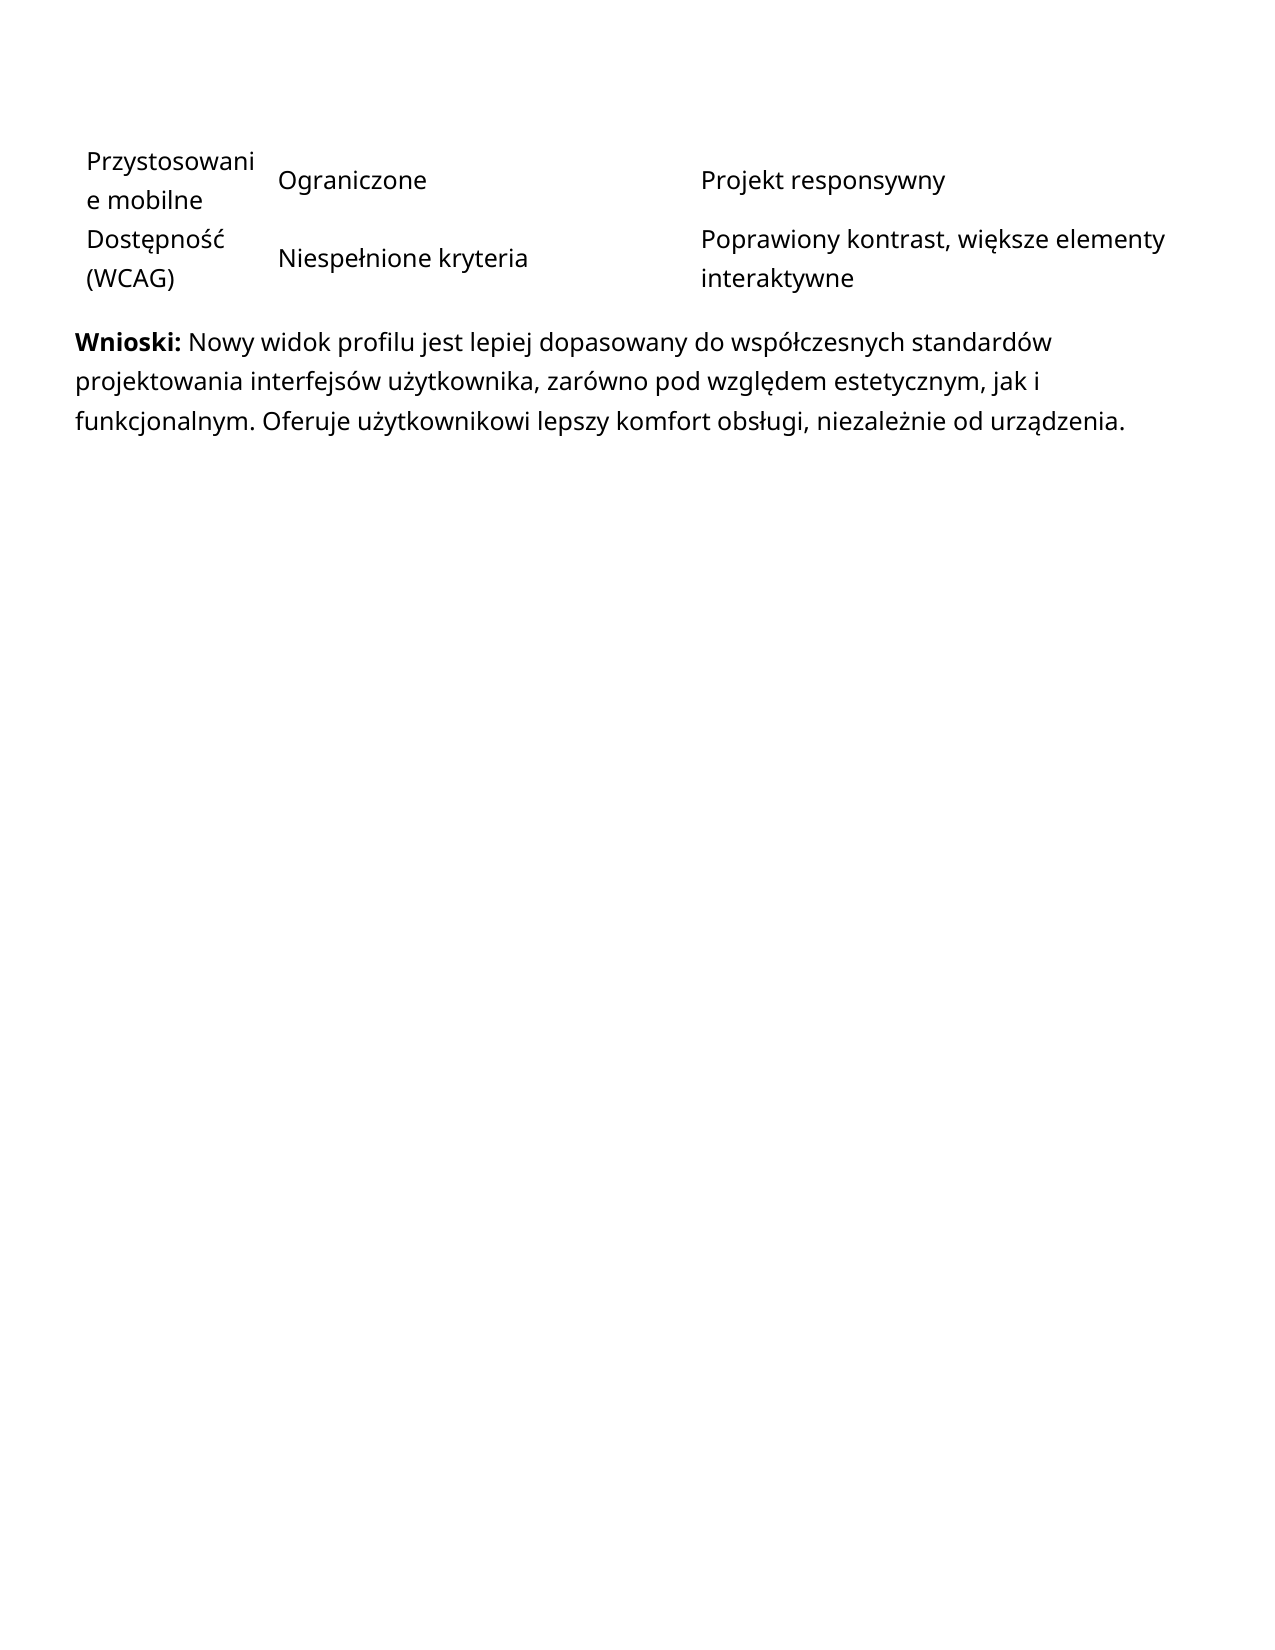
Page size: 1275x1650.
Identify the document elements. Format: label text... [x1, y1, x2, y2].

table_cell Przystosowanie mobilne [75, 143, 266, 221]
table_cell Dostępność (WCAG) [75, 221, 266, 299]
table_cell Projekt responsywny [689, 143, 1200, 221]
table_cell Poprawiony kontrast, większe elementy interaktywne [689, 221, 1200, 299]
table_cell Niespełnione kryteria [266, 221, 689, 299]
table_cell Ograniczone [266, 143, 689, 221]
text Wnioski: Nowy widok profilu jest lepiej dopasowany do współczesnych standardów projektowania interfejsów użytkownika, zarówno pod względem estetycznym, jak i funkcjonalnym. Oferuje użytkownikowi lepszy komfort obsługi, niezależnie od urządzenia. [75, 324, 1200, 437]
